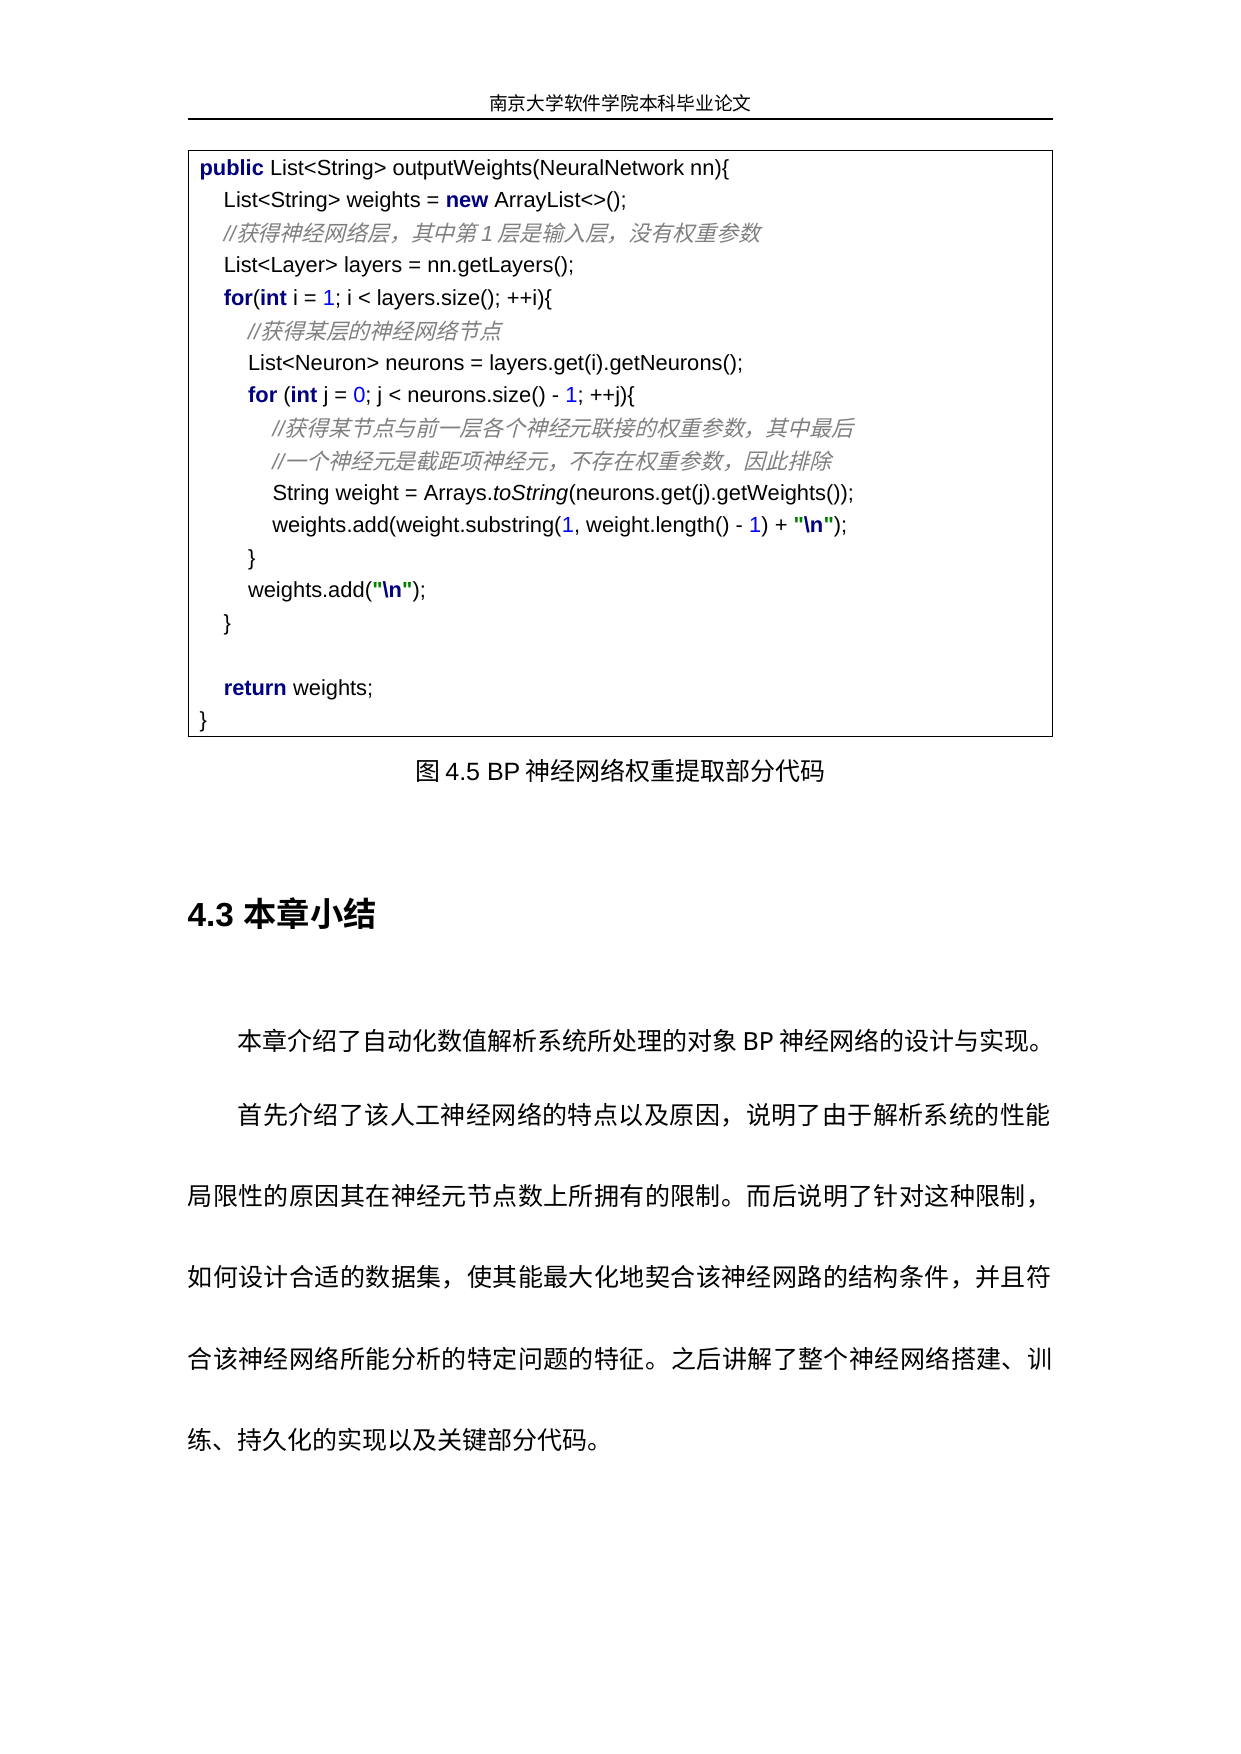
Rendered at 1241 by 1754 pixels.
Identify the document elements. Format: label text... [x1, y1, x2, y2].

text 首先介绍了该人工神经网络的特点以及原因，说明了由于解析系统的性能局限性的原因其在神经元节点数上所拥有的限制。而后说明了针对这种限制，如何设计合适的数据集，使其能最大化地契合该神经网路的结构条件，并且符合该神经网络所能分析的特定问题的特征。之后讲解了整个神经网络搭建、训练、持久化的实现以及关键部分代码。 [187, 1081, 1053, 1471]
text 图4.5 BP神经网络权重提取部分代码 [187, 737, 1053, 802]
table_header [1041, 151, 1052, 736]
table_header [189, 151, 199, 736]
text 本章介绍了自动化数值解析系统所处理的对象BP神经网络的设计与实现。 [187, 1007, 1053, 1072]
subtitle 4.3 本章小结 [187, 880, 1053, 945]
